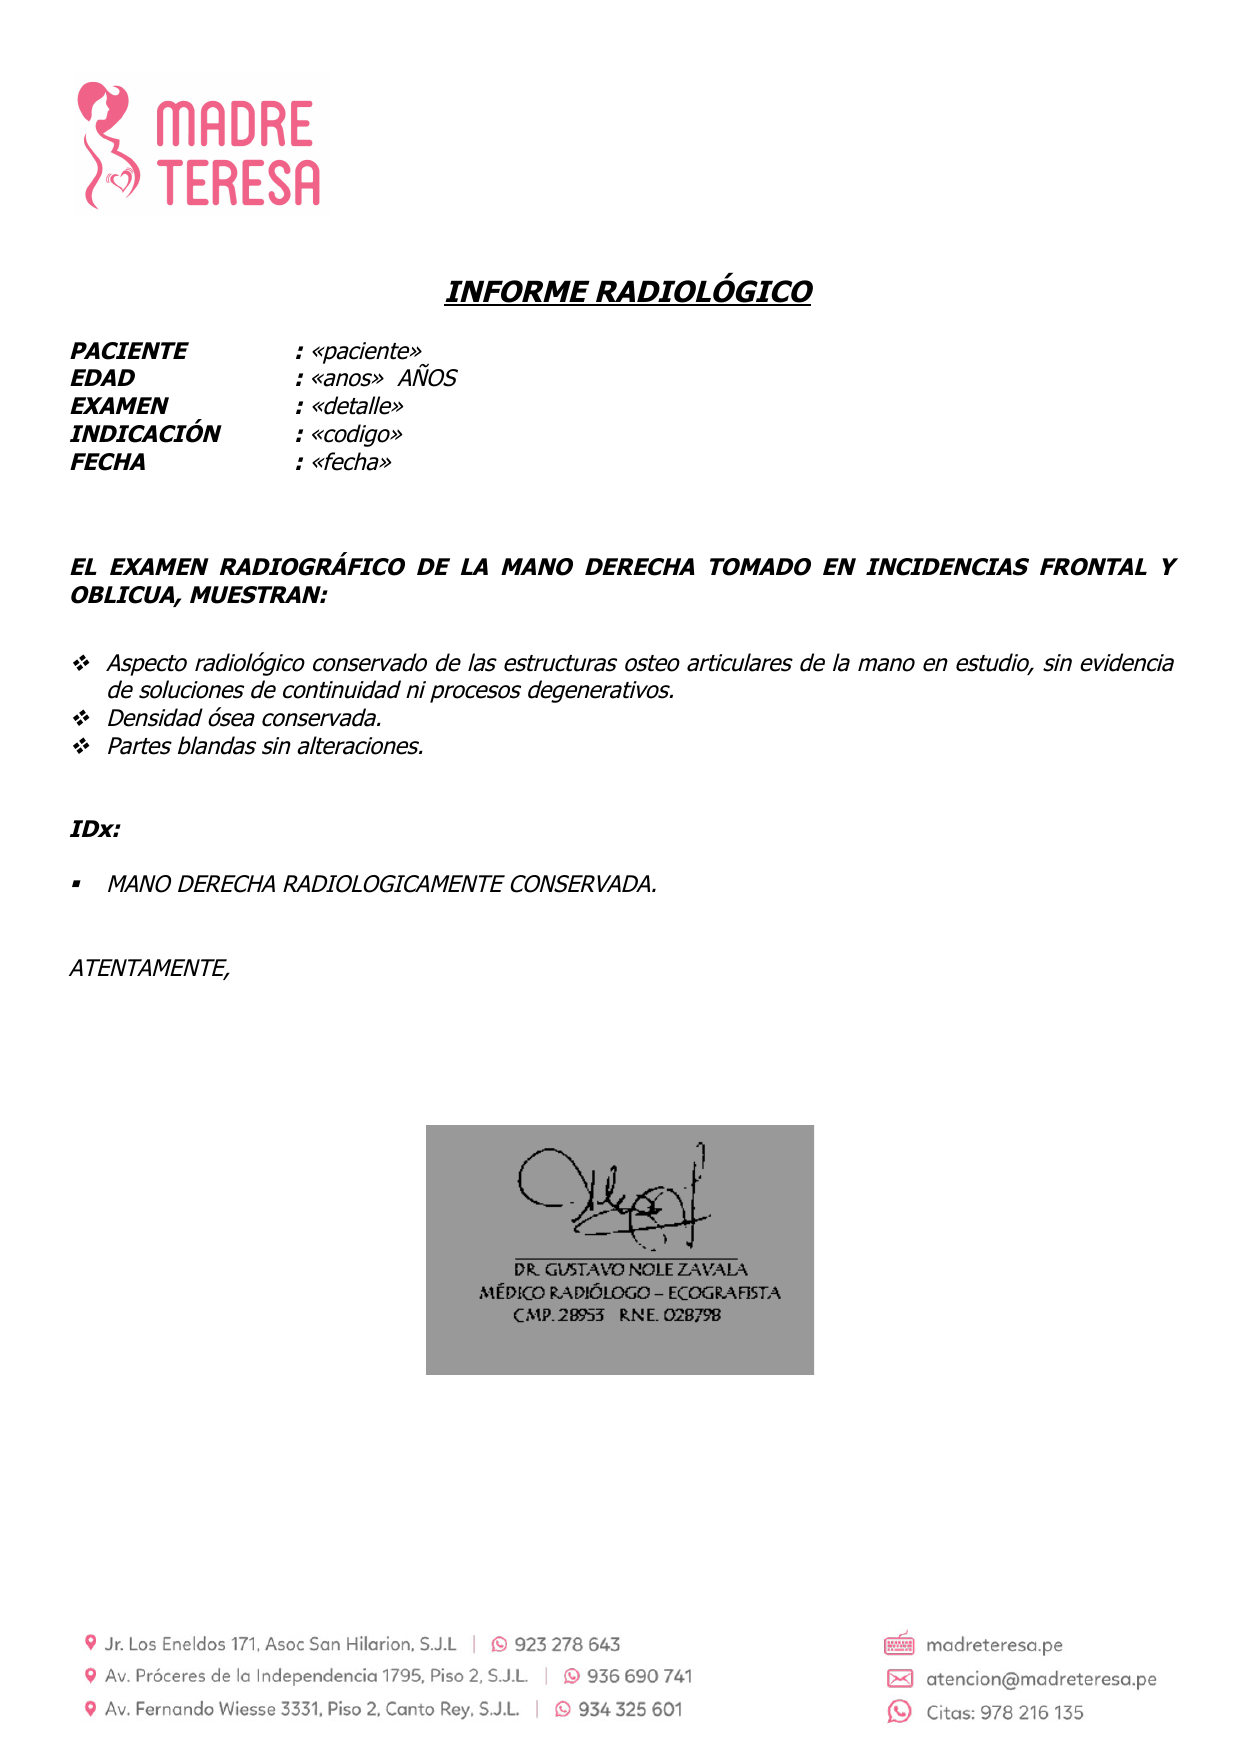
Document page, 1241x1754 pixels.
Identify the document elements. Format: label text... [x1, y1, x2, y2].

list Densidad ósea conservada. [69, 703, 1178, 731]
title INFORME RADIOLÓGICO [80, 273, 1178, 308]
list Aspecto radiológico conservado de las estructuras osteo articulares de la mano en estudio, sin evidencia de soluciones de continuidad ni procesos degenerativos. [69, 648, 1178, 703]
subtitle EL EXAMEN RADIOGRÁFICO DE LA MANO DERECHA TOMADO EN INCIDENCIAS FRONTAL Y OBLICUA, MUESTRAN: [69, 552, 1178, 608]
text INDICACIÓN : «codigo» [69, 419, 1178, 447]
text ATENTAMENTE, [69, 953, 1178, 981]
text EDAD : «anos» AÑOS [69, 364, 1178, 392]
picture [0, 1594, 1241, 1754]
list MANO DERECHA RADIOLOGICAMENTE CONSERVADA. [69, 870, 1178, 898]
text FECHA : «fecha» [69, 447, 1178, 475]
text EXAMEN : «detalle» [69, 392, 1178, 419]
text IDx: [69, 814, 1178, 842]
list Partes blandas sin alteraciones. [69, 731, 1178, 759]
text PACIENTE : «paciente» [69, 336, 1178, 364]
picture [73, 72, 331, 215]
